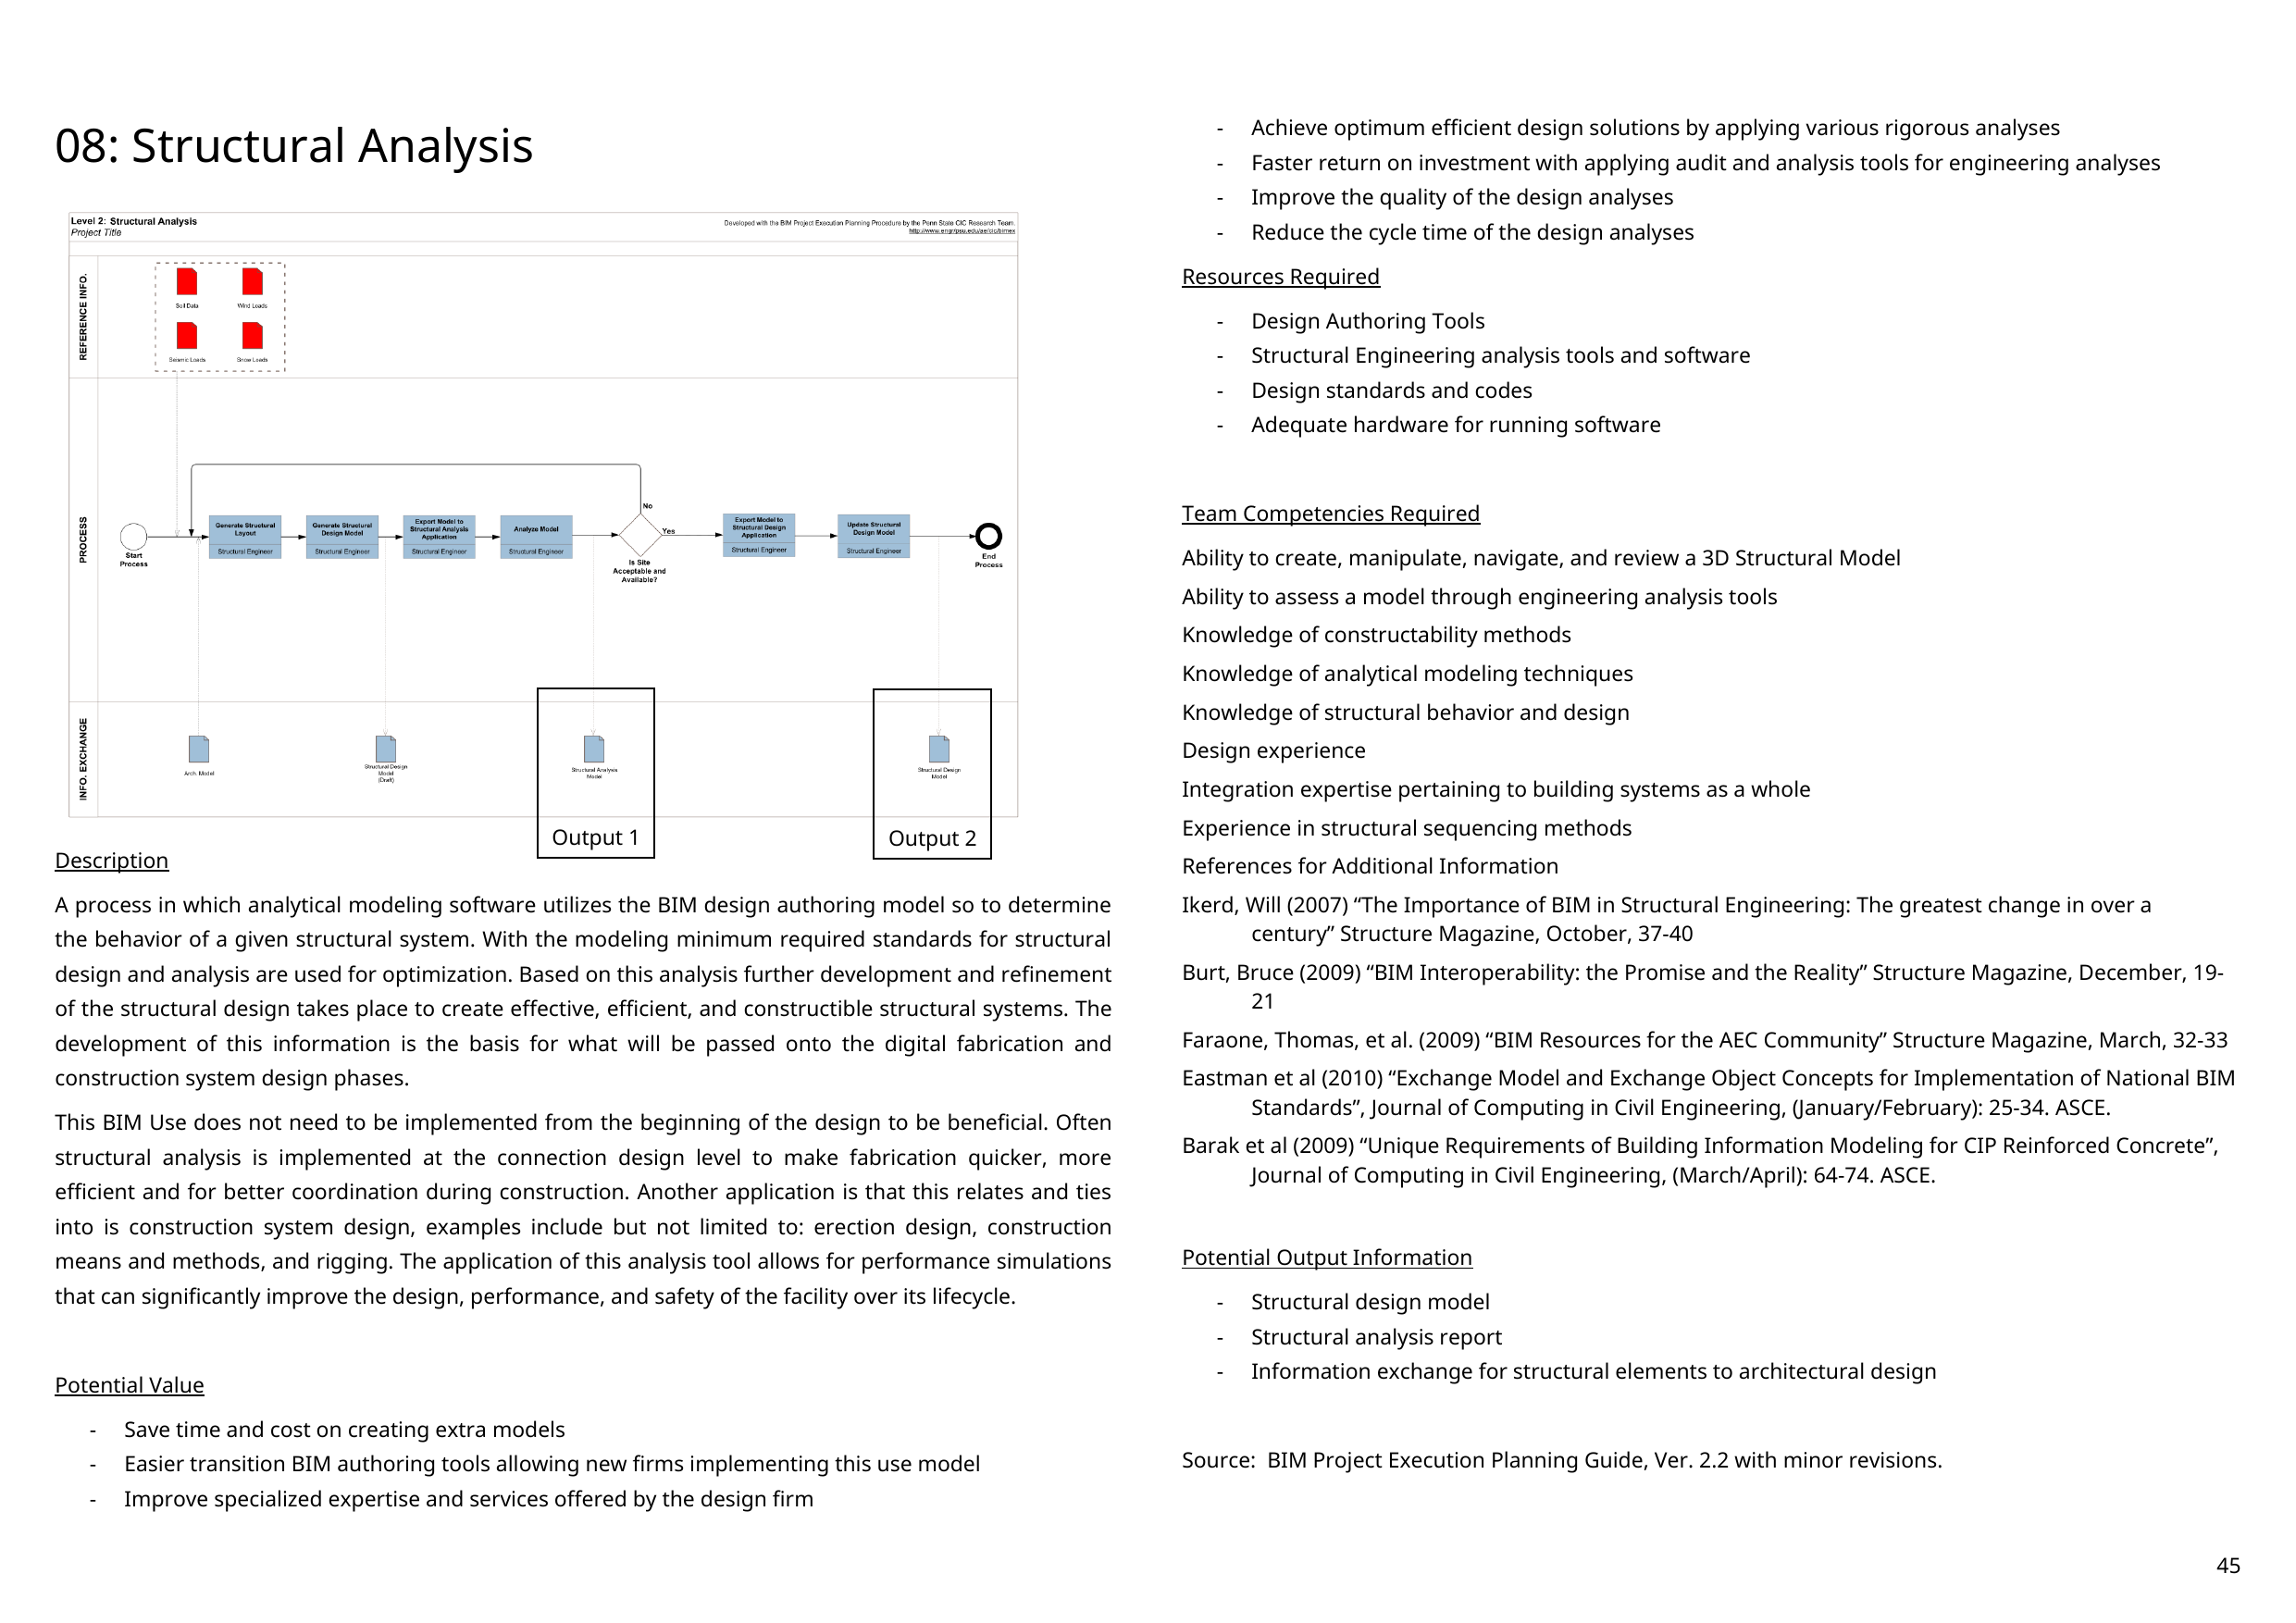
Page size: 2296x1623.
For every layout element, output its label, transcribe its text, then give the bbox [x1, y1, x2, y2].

list Improve the quality of the design analyses [1216, 182, 2240, 211]
text Barak et al (2009) “Unique Requirements of Building Information Modeling for CIP Reinforced Concrete”, Journal of Computing in Civil Engineering, (March/April): 64-74. ASCE. [1182, 1131, 2240, 1189]
list Information exchange for structural elements to architectural design [1216, 1357, 2240, 1385]
text Eastman et al (2010) “Exchange Model and Exchange Object Concepts for Implementation of National BIM Standards”, Journal of Computing in Civil Engineering, (January/February): 25-34. ASCE. [1182, 1063, 2240, 1121]
subtitle Description [55, 846, 1113, 874]
text Ikerd, Will (2007) “The Importance of BIM in Structural Engineering: The greatest change in over a century” Structure Magazine, October, 37-40 [1182, 890, 2240, 948]
text Design experience [1182, 736, 2240, 764]
list Structural design model [1216, 1287, 2240, 1316]
text Experience in structural sequencing methods [1182, 812, 2240, 842]
text References for Additional Information [1182, 851, 2240, 880]
text Knowledge of structural behavior and design [1182, 697, 2240, 726]
text Faraone, Thomas, et al. (2009) “BIM Resources for the AEC Community” Structure Magazine, March, 32-33 [1182, 1025, 2240, 1054]
list Faster return on investment with applying audit and analysis tools for engineering analyses [1216, 148, 2240, 177]
list Improve specialized expertise and services offered by the design firm [90, 1483, 1113, 1513]
list Achieve optimum efficient design solutions by applying various rigorous analyses [1216, 113, 2240, 142]
subtitle Potential Output Information [1182, 1243, 2240, 1271]
subtitle Potential Value [55, 1370, 1113, 1399]
text Integration expertise pertaining to building systems as a whole [1182, 774, 2240, 803]
text A process in which analytical modeling software utilizes the BIM design authoring model so to determine the behavior of a given structural system. With the modeling minimum required standards for structural design and analysis are used for optimization. Based on this analysis further development and refinement of the structural design takes place to create effective, efficient, and constructible structural systems. The development of this information is the basis for what will be passed onto the digital fabrication and construction system design phases. [55, 890, 1113, 1093]
list Adequate hardware for running software [1216, 410, 2240, 439]
picture [875, 690, 990, 831]
list Easier transition BIM authoring tools allowing new firms implementing this use model [90, 1449, 1113, 1478]
list Design Authoring Tools [1216, 306, 2240, 335]
list Structural Engineering analysis tools and software [1216, 341, 2240, 369]
picture [539, 689, 653, 831]
text Ability to create, manipulate, navigate, and review a 3D Structural Model [1182, 543, 2240, 572]
subtitle Resources Required [1182, 262, 2240, 291]
list Structural analysis report [1216, 1321, 2240, 1351]
text Source: BIM Project Execution Planning Guide, Ver. 2.2 with minor revisions. [1182, 1445, 2240, 1474]
text Knowledge of constructability methods [1182, 620, 2240, 649]
text Ability to assess a model through engineering analysis tools [1182, 581, 2240, 611]
list Save time and cost on creating extra models [90, 1414, 1113, 1443]
subtitle 08: Structural Analysis [55, 113, 1113, 176]
text Burt, Bruce (2009) “BIM Interoperability: the Promise and the Reality” Structure Magazine, December, 19-21 [1182, 958, 2240, 1015]
text This BIM Use does not need to be implemented from the beginning of the design to be beneficial. Often structural analysis is implemented at the connection design level to make fabrication quicker, more efficient and for better coordination during construction. Another application is that this relates and ties into is construction system design, examples include but not limited to: erection design, construction means and methods, and rigging. The application of this analysis tool allows for performance simulations that can significantly improve the design, performance, and safety of the facility over its lifecycle. [55, 1108, 1113, 1310]
subtitle Team Competencies Required [1182, 499, 2240, 527]
text Knowledge of analytical modeling techniques [1182, 659, 2240, 688]
list Reduce the cycle time of the design analyses [1216, 217, 2240, 246]
list Design standards and codes [1216, 376, 2240, 404]
picture [55, 198, 1032, 831]
